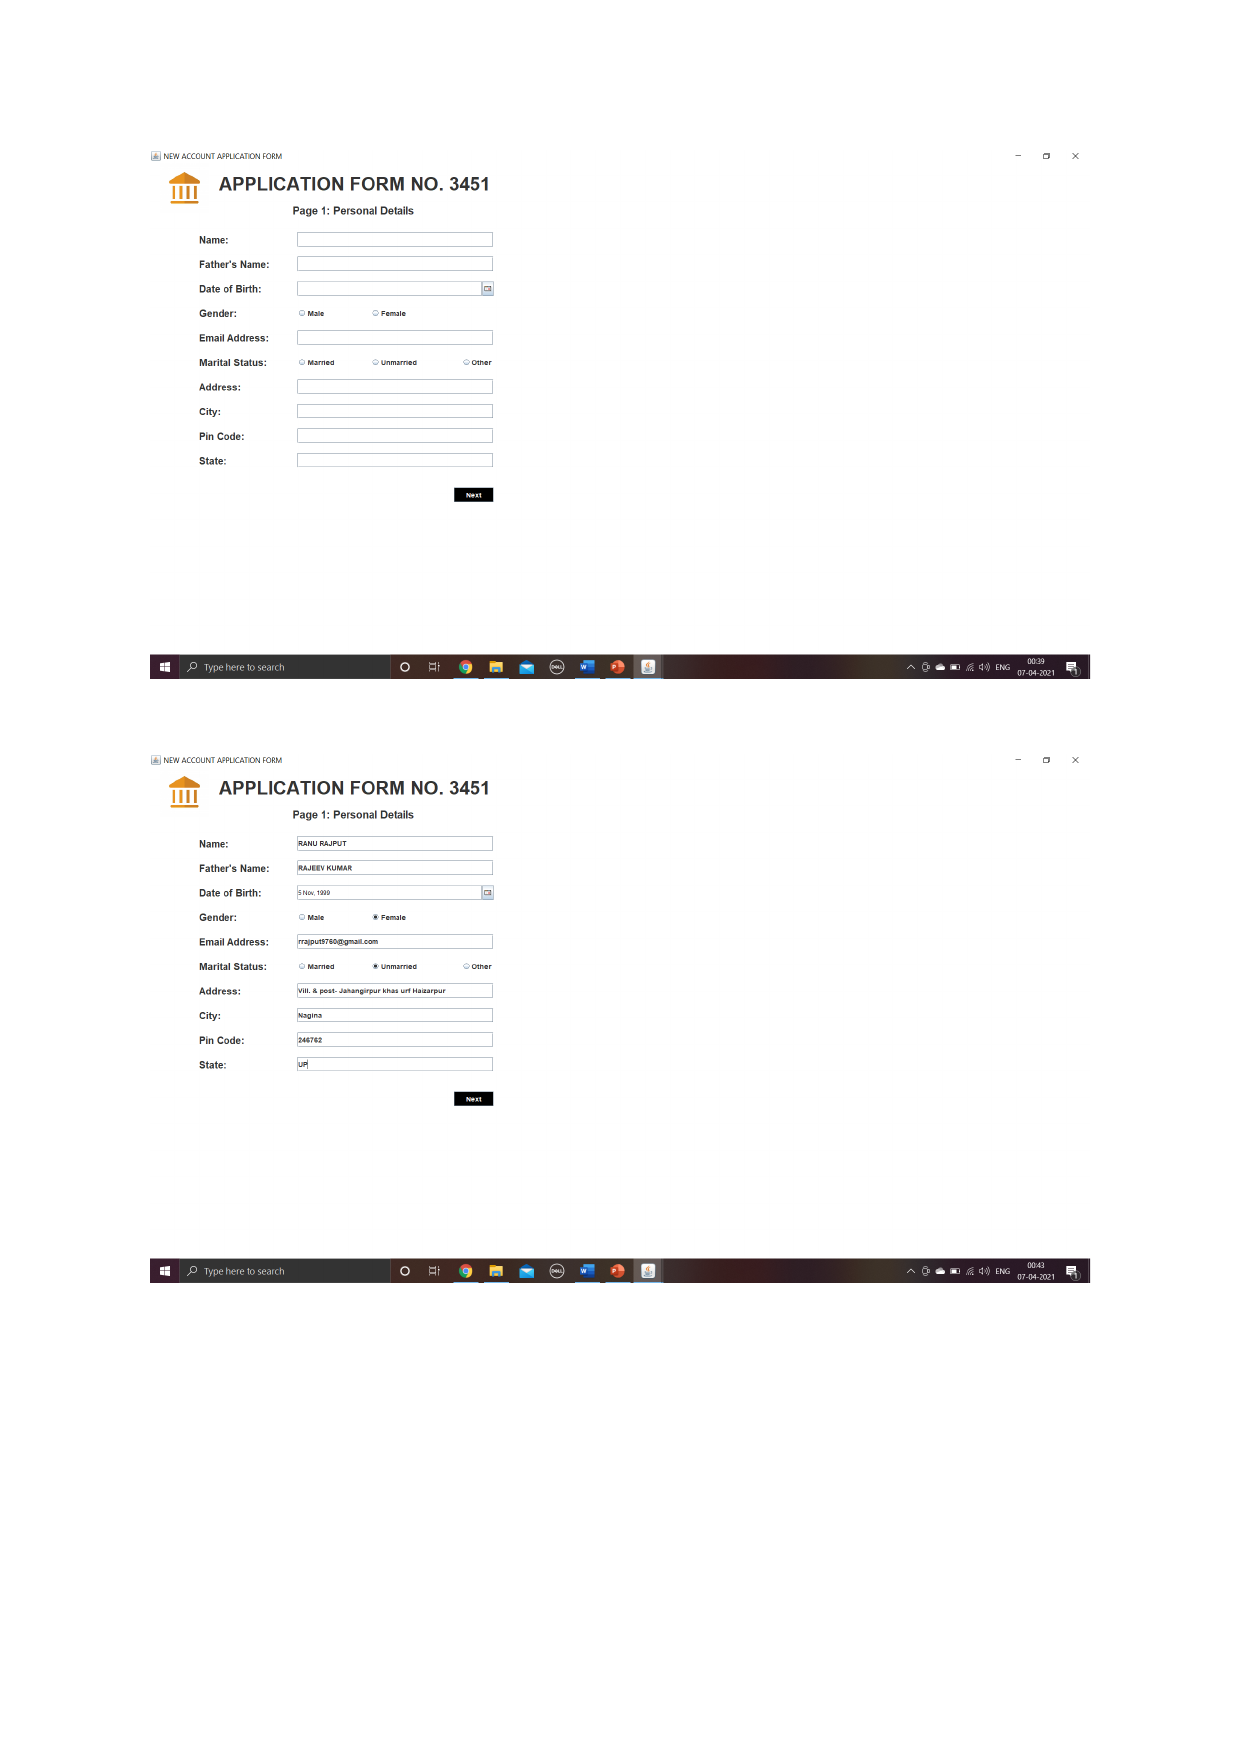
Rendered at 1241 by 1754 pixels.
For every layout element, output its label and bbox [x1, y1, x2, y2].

picture [150, 150, 1091, 679]
picture [150, 754, 1091, 1283]
